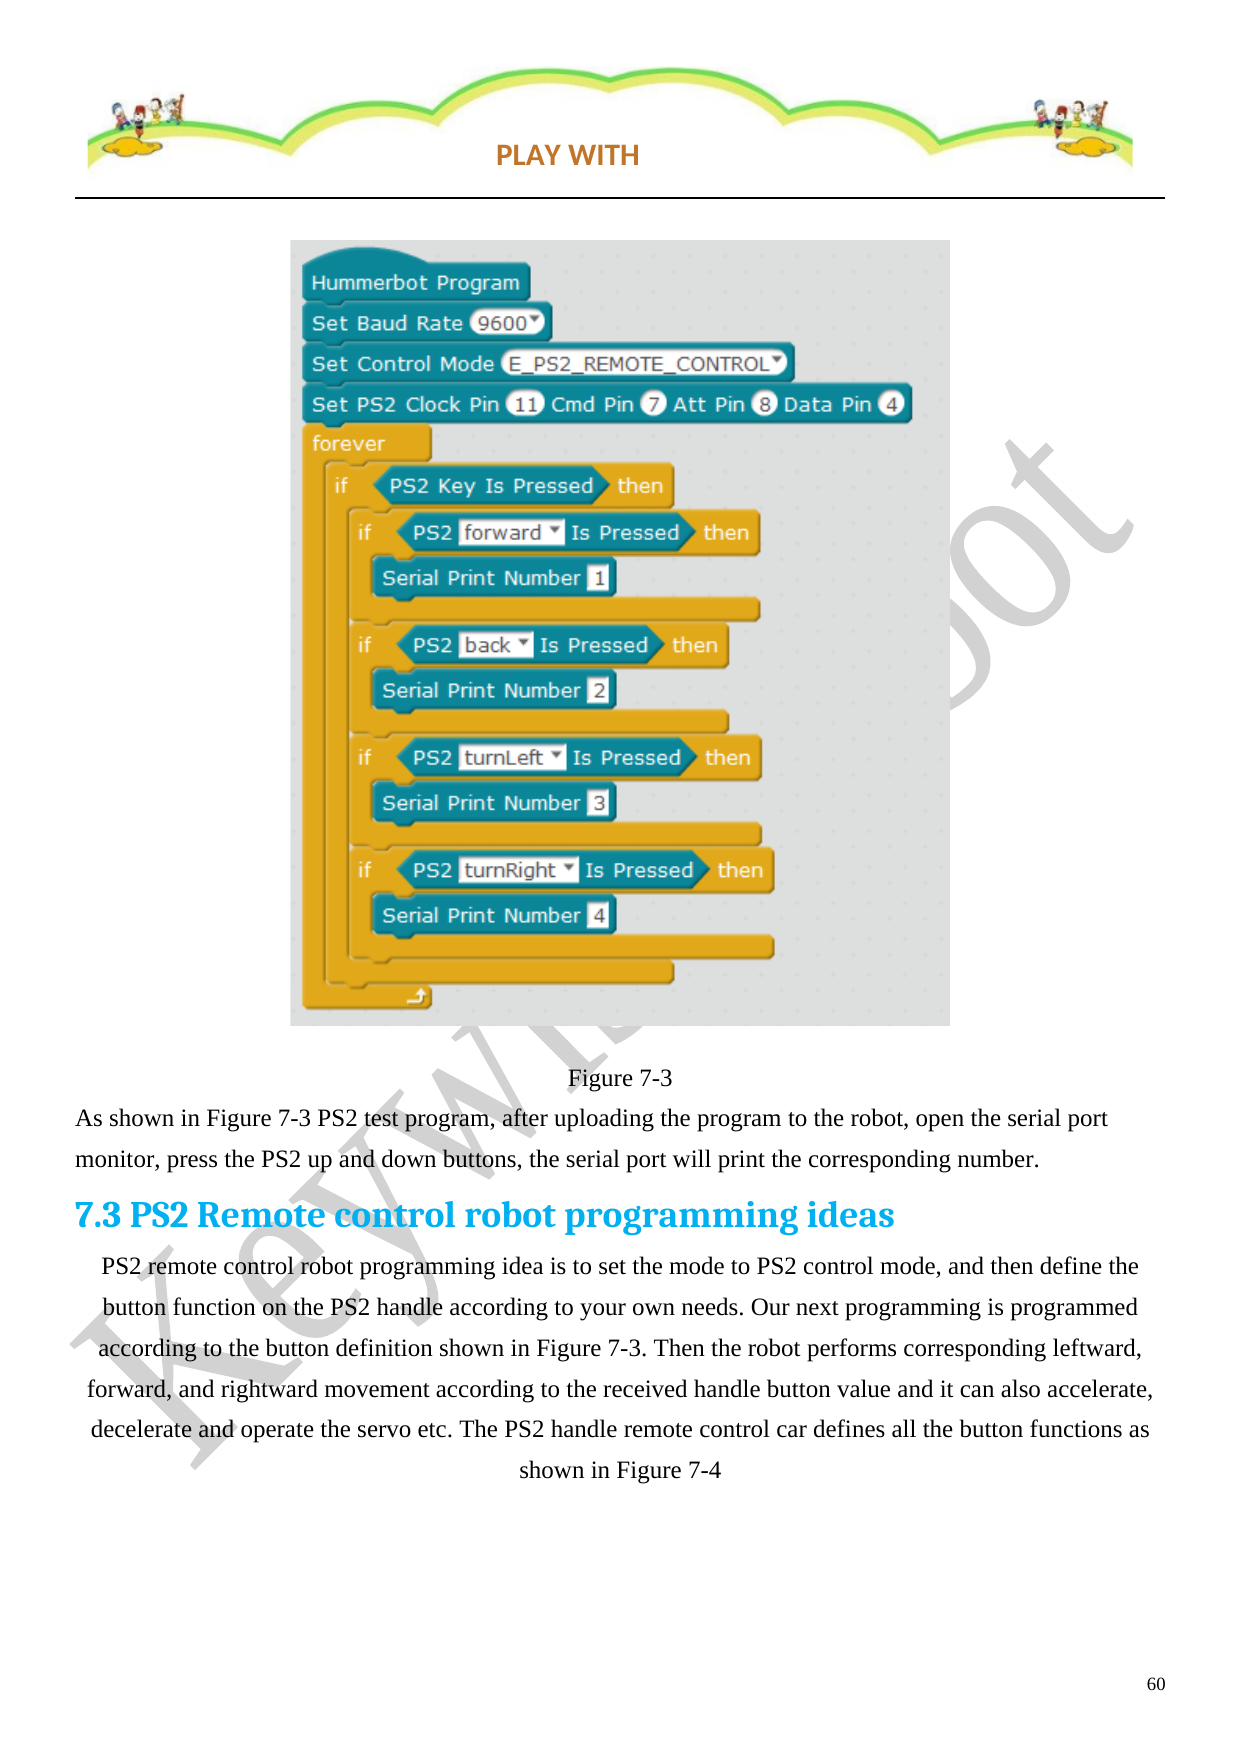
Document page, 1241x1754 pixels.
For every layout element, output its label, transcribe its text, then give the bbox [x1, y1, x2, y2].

picture [290, 240, 950, 1026]
text Figure 7-3 [75, 1061, 1165, 1095]
text PS2 remote control robot programming idea is to set the mode to PS2 control mode, and then define the button function on the PS2 handle according to your own needs. Our next programming is programmed according to the button definition shown in Figure 7-3. Then the robot performs corresponding leftward, forward, and rightward movement according to the received handle button value and it can also accelerate, decelerate and operate the servo etc. The PS2 handle remote control car defines all the button functions as shown in Figure 7-4 [75, 1249, 1165, 1486]
subtitle 7.3 PS2 Remote control robot programming ideas [75, 1181, 1165, 1249]
text As shown in Figure 7-3 PS2 test program, after uploading the program to the robot, open the serial port monitor, press the PS2 up and down buttons, the serial port will print the corresponding number. [75, 1101, 1165, 1175]
picture [87, 58, 1134, 181]
